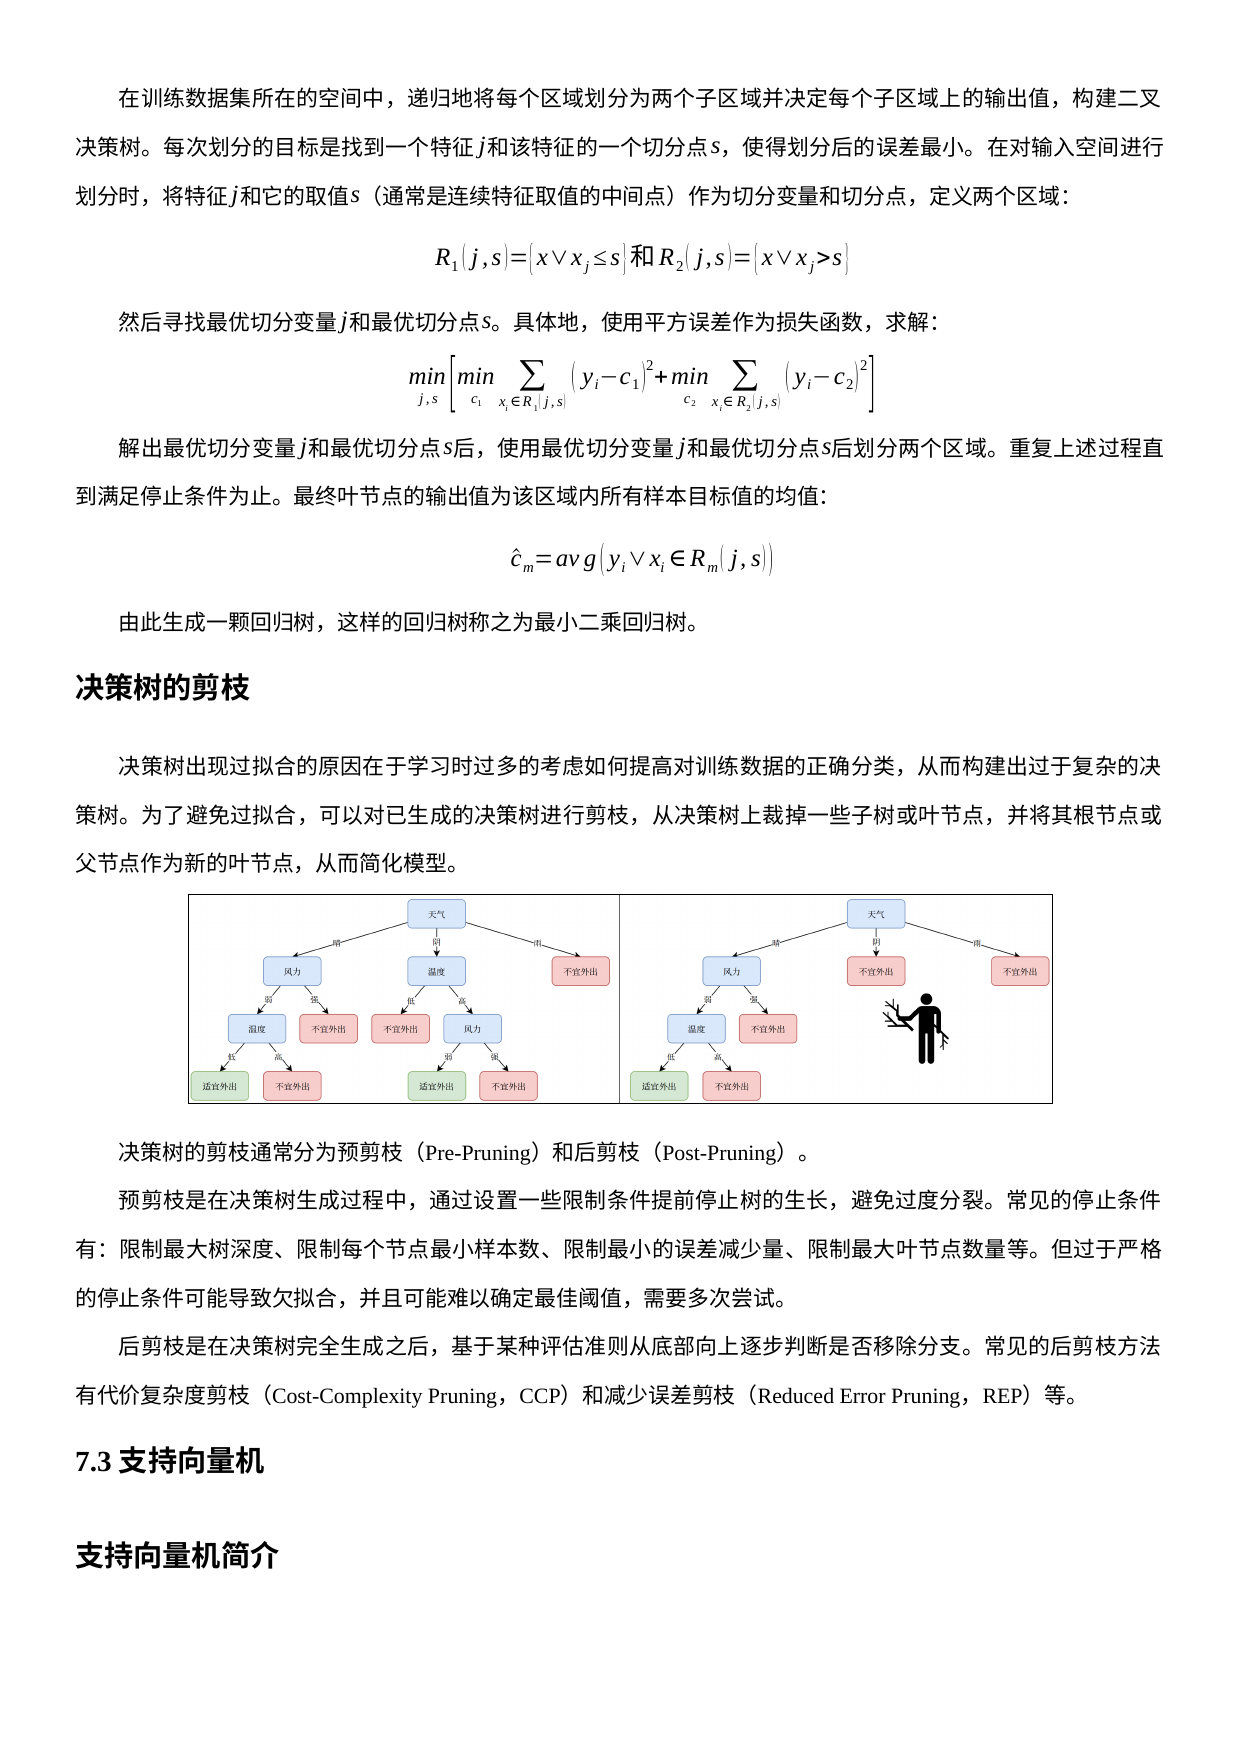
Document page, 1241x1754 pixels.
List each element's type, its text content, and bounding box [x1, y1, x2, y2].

text 决策树的剪枝通常分为预剪枝（Pre-Pruning）和后剪枝（Post-Pruning）。 [75, 1134, 1165, 1167]
picture [189, 895, 1052, 1103]
text 支持向量机 [75, 1426, 1165, 1491]
text 由此生成一颗回归树，这样的回归树称之为最小二乘回归树。 [75, 605, 1165, 637]
text 决策树出现过拟合的原因在于学习时过多的考虑如何提高对训练数据的正确分类，从而构建出过于复杂的决策树。为了避免过拟合，可以对已生成的决策树进行剪枝，从决策树上裁掉一些子树或叶节点，并将其根节点或父节点作为新的叶节点，从而简化模型。 [75, 748, 1165, 878]
text 预剪枝是在决策树生成过程中，通过设置一些限制条件提前停止树的生长，避免过度分裂。常见的停止条件有：限制最大树深度、限制每个节点最小样本数、限制最小的误差减少量、限制最大叶节点数量等。但过于严格的停止条件可能导致欠拟合，并且可能难以确定最佳阈值，需要多次尝试。 [75, 1183, 1165, 1313]
text 支持向量机简介 [75, 1521, 1165, 1586]
text 解出最优切分变量和最优切分点后，使用最优切分变量和最优切分点后划分两个区域。重复上述过程直到满足停止条件为止。最终叶节点的输出值为该区域内所有样本目标值的均值： [75, 430, 1165, 511]
text 决策树的剪枝 [75, 653, 1165, 718]
text 然后寻找最优切分变量和最优切分点。具体地，使用平方误差作为损失函数，求解： [75, 304, 1165, 337]
text 在训练数据集所在的空间中，递归地将每个区域划分为两个子区域并决定每个子区域上的输出值，构建二叉决策树。每次划分的目标是找到一个特征和该特征的一个切分点，使得划分后的误差最小。在对输入空间进行划分时，将特征和它的取值（通常是连续特征取值的中间点）作为切分变量和切分点，定义两个区域： [75, 81, 1165, 211]
text 后剪枝是在决策树完全生成之后，基于某种评估准则从底部向上逐步判断是否移除分支。常见的后剪枝方法有代价复杂度剪枝（Cost-Complexity Pruning，CCP）和减少误差剪枝（Reduced Error Pruning，REP）等。 [75, 1329, 1165, 1410]
